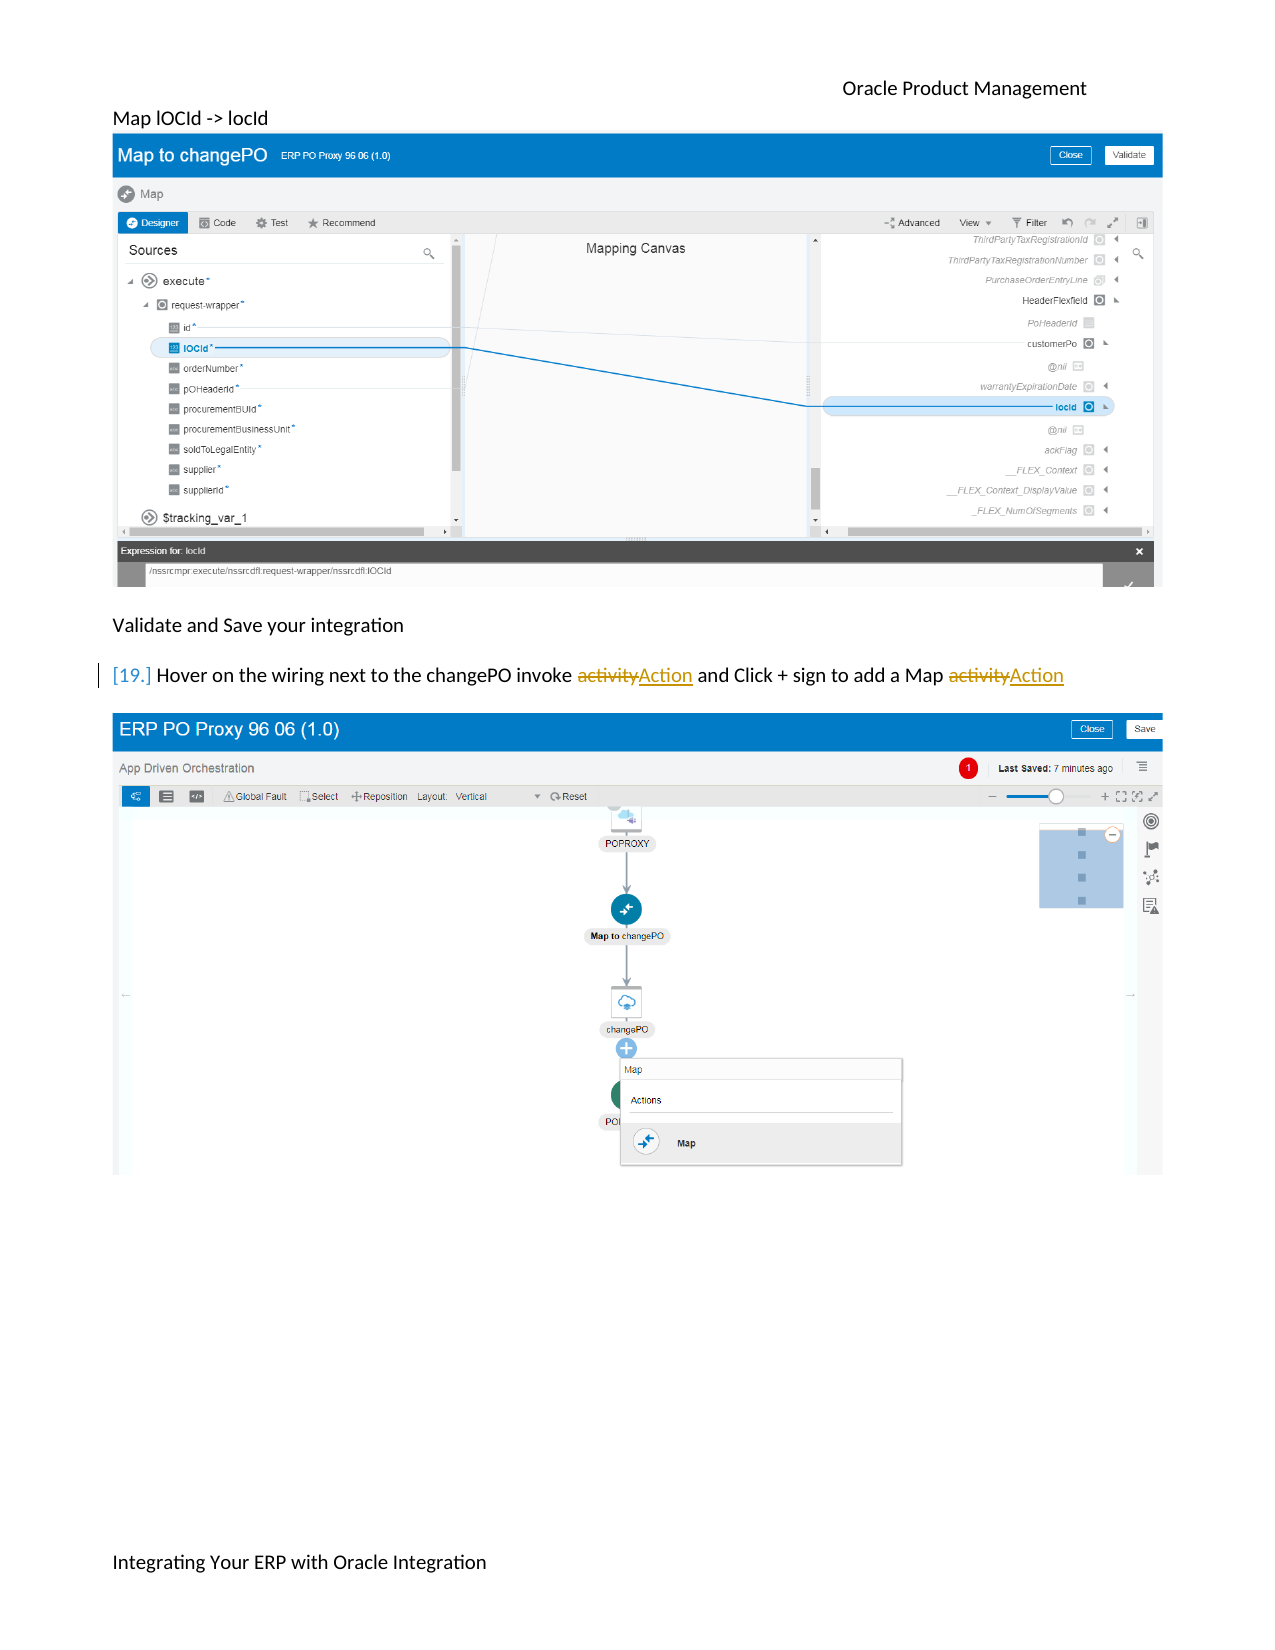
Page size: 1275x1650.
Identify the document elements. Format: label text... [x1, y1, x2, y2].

list Hover on the wiring next to the changePO invoke and Click + sign to add a Map [112, 663, 1162, 688]
picture [112, 130, 1163, 587]
text Map lOCId -> locId [112, 105, 1162, 130]
text Validate and Save your integration [112, 612, 1162, 637]
picture [112, 713, 1163, 1175]
